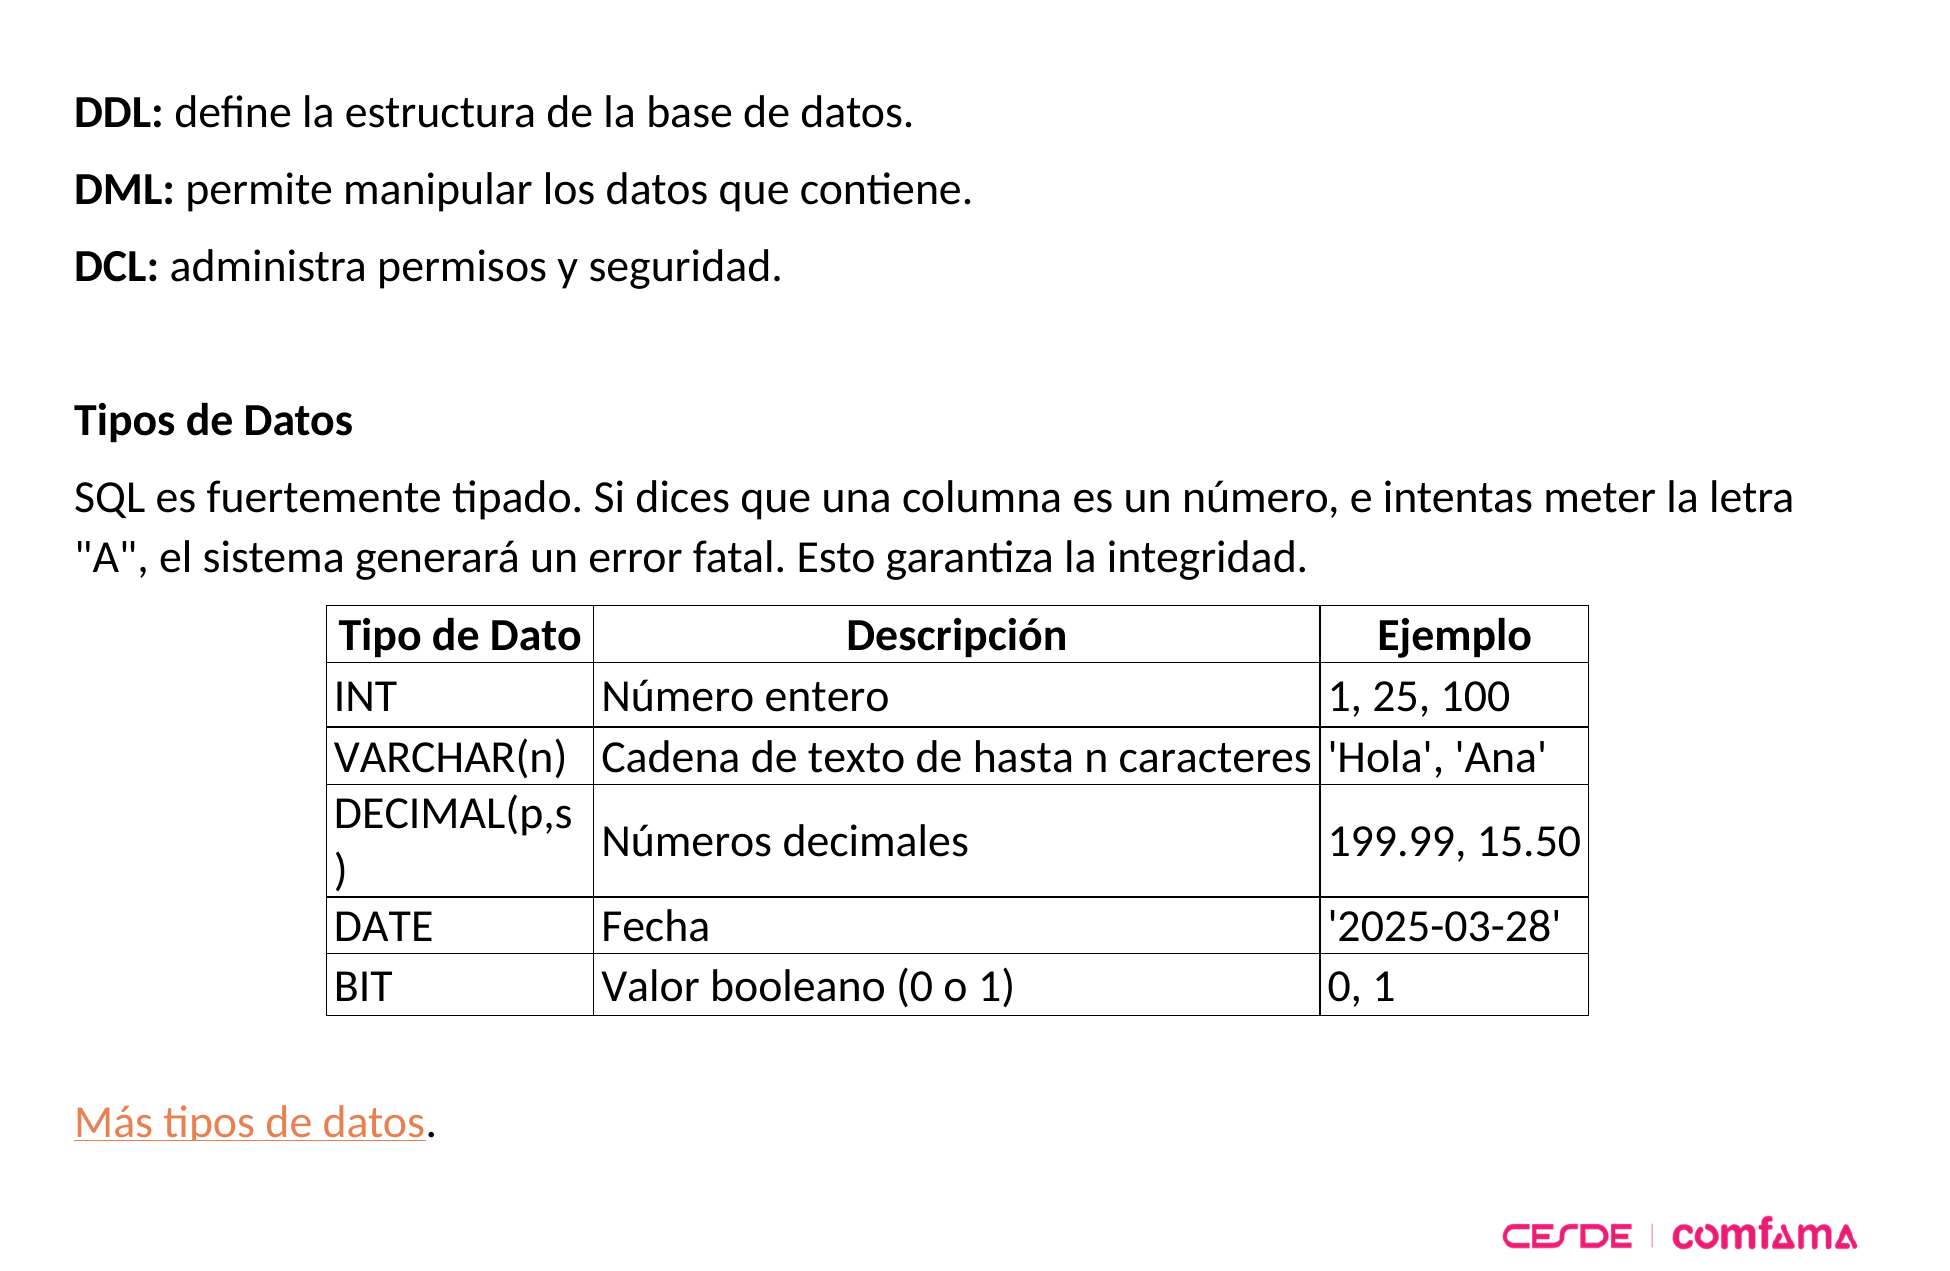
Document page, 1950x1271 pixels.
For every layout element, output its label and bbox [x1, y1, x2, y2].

picture [1493, 1207, 1866, 1257]
